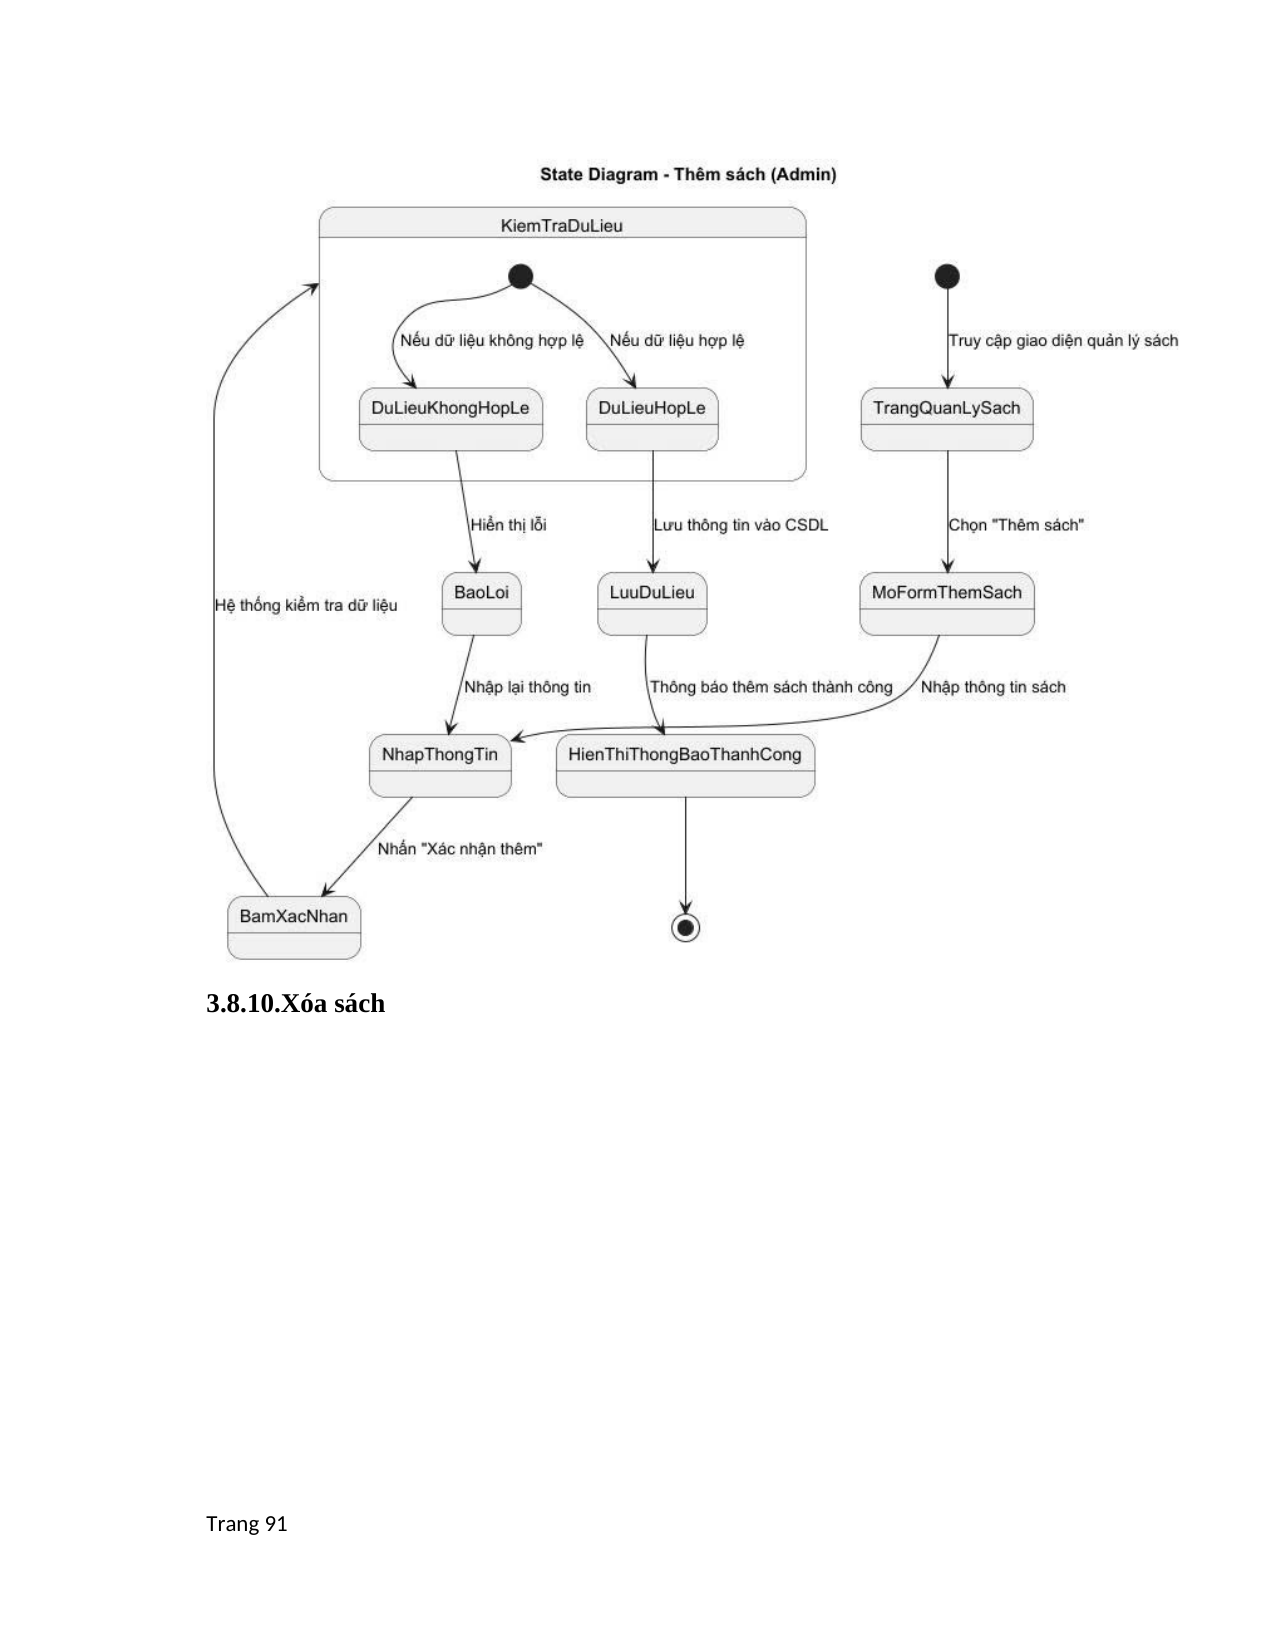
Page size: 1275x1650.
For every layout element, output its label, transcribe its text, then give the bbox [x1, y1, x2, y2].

picture [206, 150, 1187, 965]
subtitle 3.8.10.Xóa sách [206, 992, 1187, 1017]
